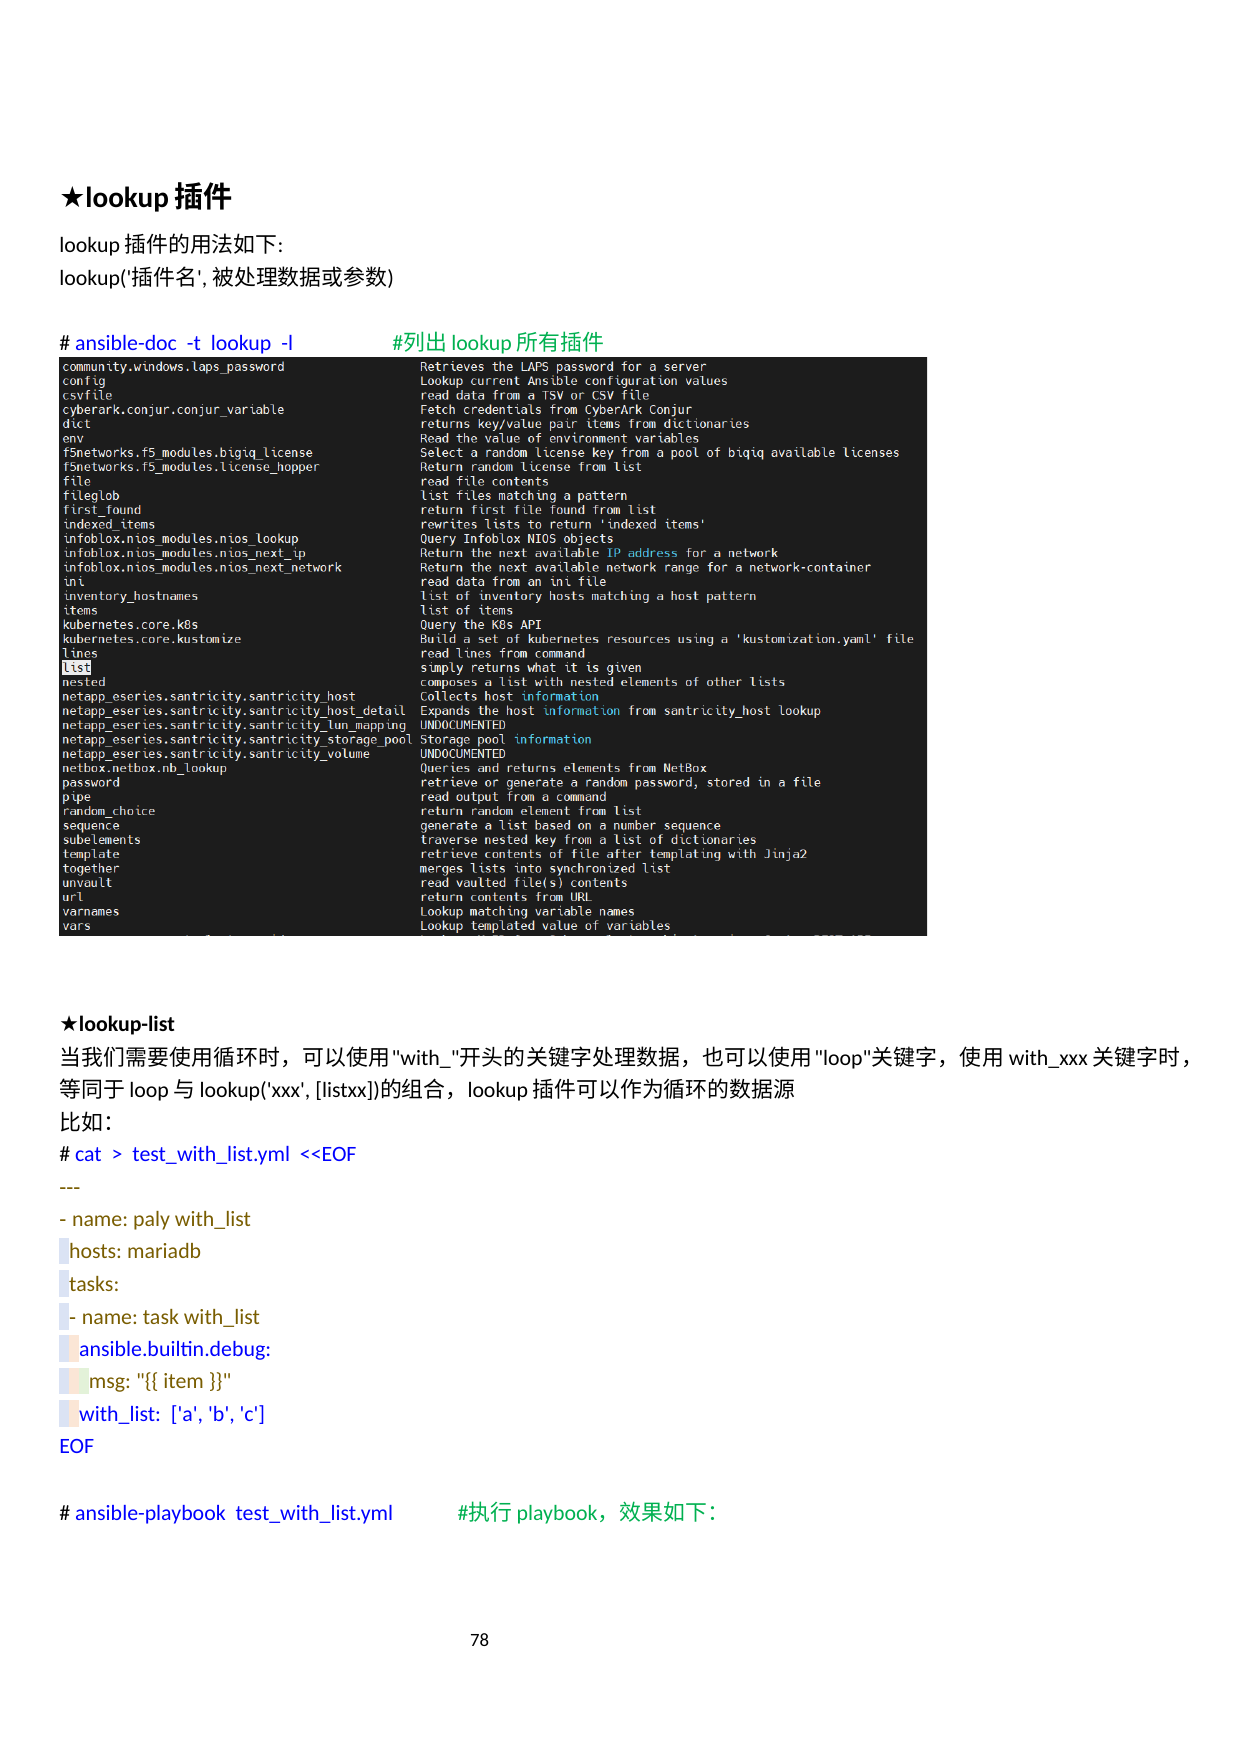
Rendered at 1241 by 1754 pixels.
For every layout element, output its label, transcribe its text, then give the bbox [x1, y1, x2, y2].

text 比如： [59, 1104, 1181, 1137]
text msg: "{{ item }}" [59, 1364, 1181, 1397]
text tasks: [59, 1267, 1181, 1299]
picture [59, 357, 928, 936]
text # ansible-playbook test_with_list.yml #执行playbook，效果如下： [59, 1494, 1181, 1527]
text hosts: mariadb [59, 1234, 1181, 1267]
text ★lookup-list [59, 1007, 1181, 1039]
text # ansible-doc -t lookup -l #列出lookup所有插件 [59, 324, 1181, 357]
text 当我们需要使用循环时，可以使用"with_"开头的关键字处理数据，也可以使用"loop"关键字，使用with_xxx关键字时，等同于loop与lookup('xxx', [listxx])的组合，lookup插件可以作为循环的数据源 [59, 1039, 1181, 1104]
text - name: paly with_list [59, 1202, 1181, 1234]
text ansible.builtin.debug: [59, 1332, 1181, 1364]
text --- [59, 1169, 1181, 1202]
text lookup插件的用法如下: [59, 227, 1181, 259]
text lookup('插件名', 被处理数据或参数) [59, 259, 1181, 292]
text EOF [59, 1429, 1181, 1462]
text # cat > test_with_list.yml <<EOF [59, 1137, 1181, 1169]
text with_list: ['a', 'b', 'c'] [59, 1397, 1181, 1429]
text ★lookup插件 [59, 162, 1181, 227]
text - name: task with_list [59, 1299, 1181, 1332]
